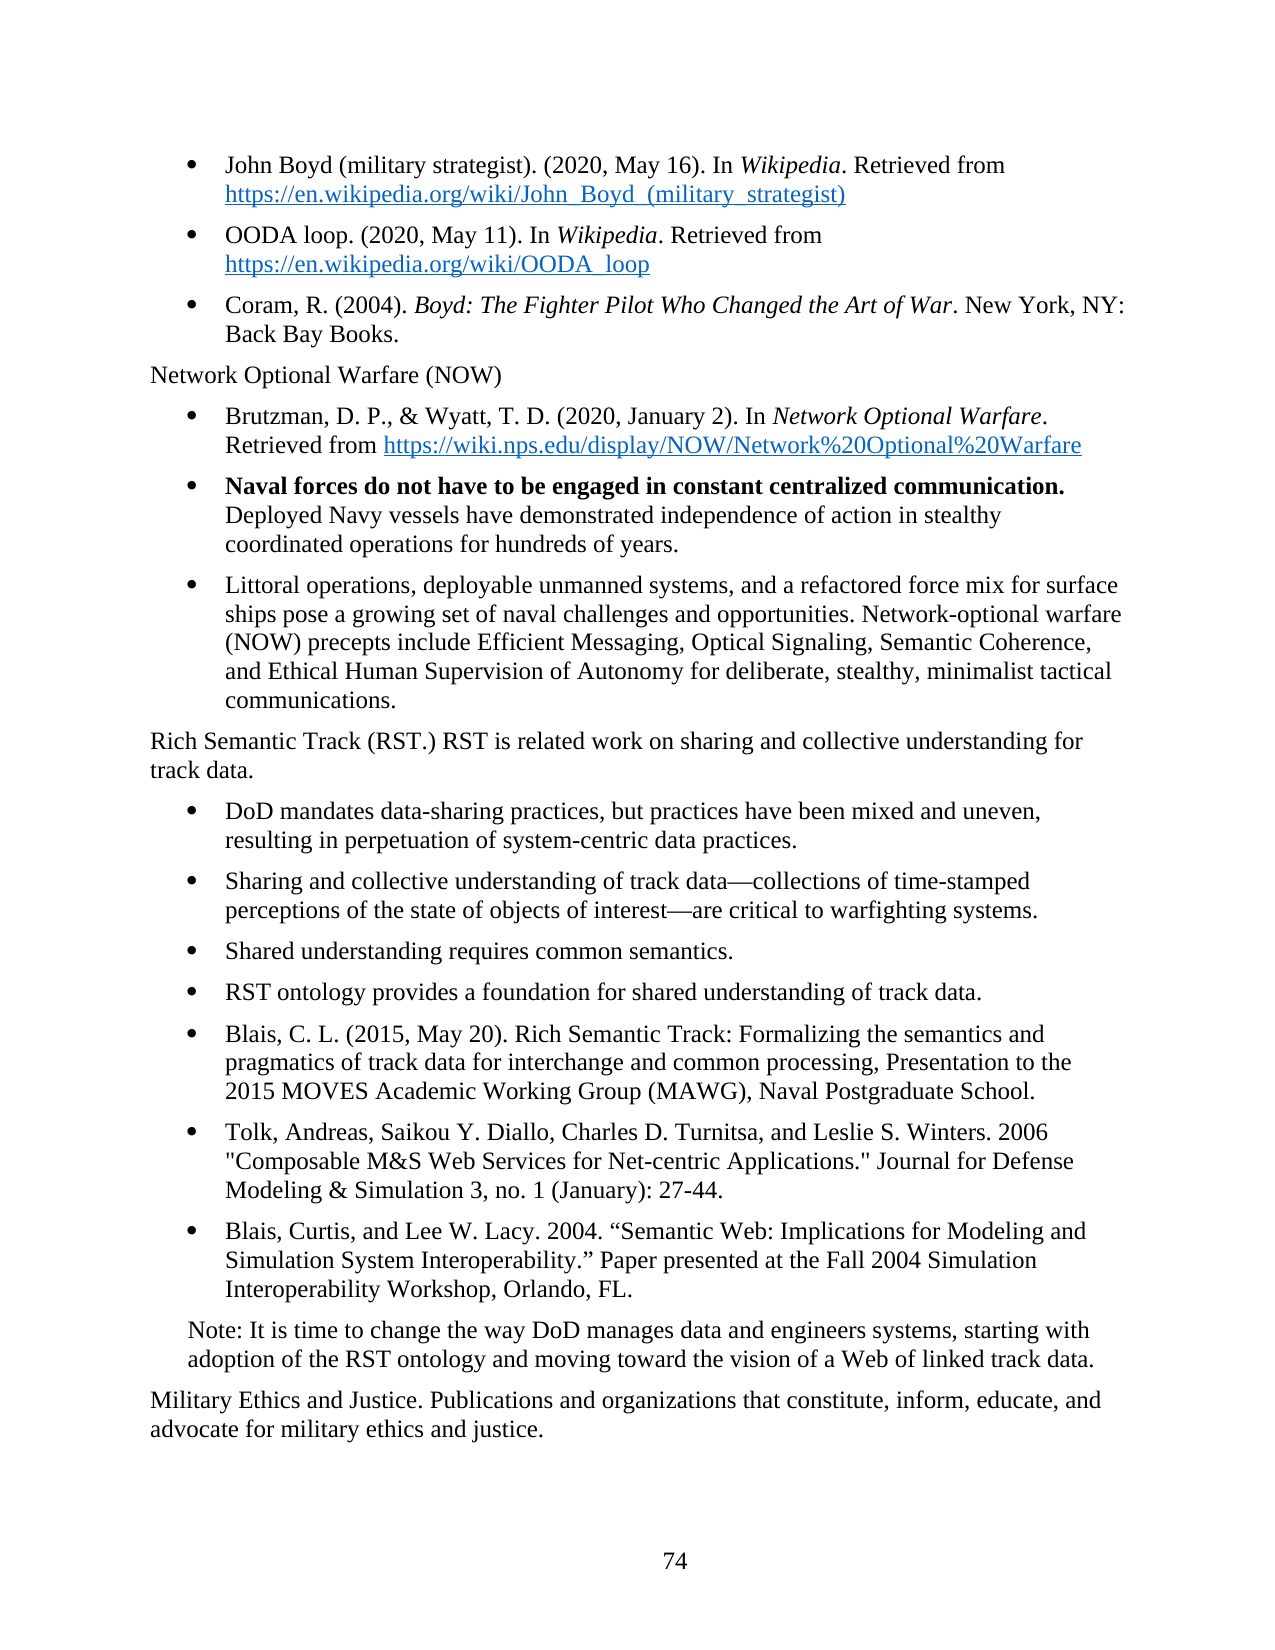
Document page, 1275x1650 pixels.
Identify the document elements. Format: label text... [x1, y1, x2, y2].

list OODA loop. (2020, May 11). In Wikipedia. Retrieved from https://en.wikipedia.org/wiki/OODA_loop [187, 220, 1125, 277]
list Brutzman, D. P., & Wyatt, T. D. (2020, January 2). In Network Optional Warfare. Retrieved from https://wiki.nps.edu/display/NOW/Network%20Optional%20Warfare [187, 401, 1125, 459]
text Rich Semantic Track (RST.) RST is related work on sharing and collective understanding for track data. [150, 726, 1125, 784]
list Naval forces do not have to be engaged in constant centralized communication. Deployed Navy vessels have demonstrated independence of action in stealthy coordinated operations for hundreds of years. [187, 471, 1125, 557]
list Littoral operations, deployable unmanned systems, and a refactored force mix for surface ships pose a growing set of naval challenges and opportunities. Network-optional warfare (NOW) precepts include Efficient Messaging, Optical Signaling, Semantic Coherence, and Ethical Human Supervision of Autonomy for deliberate, stealthy, minimalist tactical communications. [187, 570, 1125, 714]
list DoD mandates data-sharing practices, but practices have been mixed and uneven, resulting in perpetuation of system-centric data practices. [187, 796, 1125, 854]
list Tolk, Andreas, Saikou Y. Diallo, Charles D. Turnitsa, and Leslie S. Winters. 2006 "Composable M&S Web Services for Net-centric Applications." Journal for Defense Modeling & Simulation 3, no. 1 (January): 27-44. [187, 1117, 1125, 1204]
text Note: It is time to change the way DoD manages data and engineers systems, starting with adoption of the RST ontology and moving toward the vision of a Web of linked track data. [187, 1315, 1125, 1372]
text Network Optional Warfare (NOW) [150, 360, 1125, 389]
list Coram, R. (2004). Boyd: The Fighter Pilot Who Changed the Art of War. New York, NY: Back Bay Books. [187, 290, 1125, 347]
list Blais, Curtis, and Lee W. Lacy. 2004. “Semantic Web: Implications for Modeling and Simulation System Interoperability.” Paper presented at the Fall 2004 Simulation Interoperability Workshop, Orlando, FL. [187, 1216, 1125, 1302]
list Shared understanding requires common semantics. [187, 936, 1125, 965]
list RST ontology provides a foundation for shared understanding of track data. [187, 977, 1125, 1006]
text Military Ethics and Justice. Publications and organizations that constitute, inform, educate, and advocate for military ethics and justice. [150, 1385, 1125, 1442]
list Blais, C. L. (2015, May 20). Rich Semantic Track: Formalizing the semantics and pragmatics of track data for interchange and common processing, Presentation to the 2015 MOVES Academic Working Group (MAWG), Naval Postgraduate School. [187, 1019, 1125, 1105]
list John Boyd (military strategist). (2020, May 16). In Wikipedia. Retrieved from https://en.wikipedia.org/wiki/John_Boyd_(military_strategist) [187, 150, 1125, 207]
list Sharing and collective understanding of track data—collections of time-stamped perceptions of the state of objects of interest—are critical to warfighting systems. [187, 866, 1125, 924]
